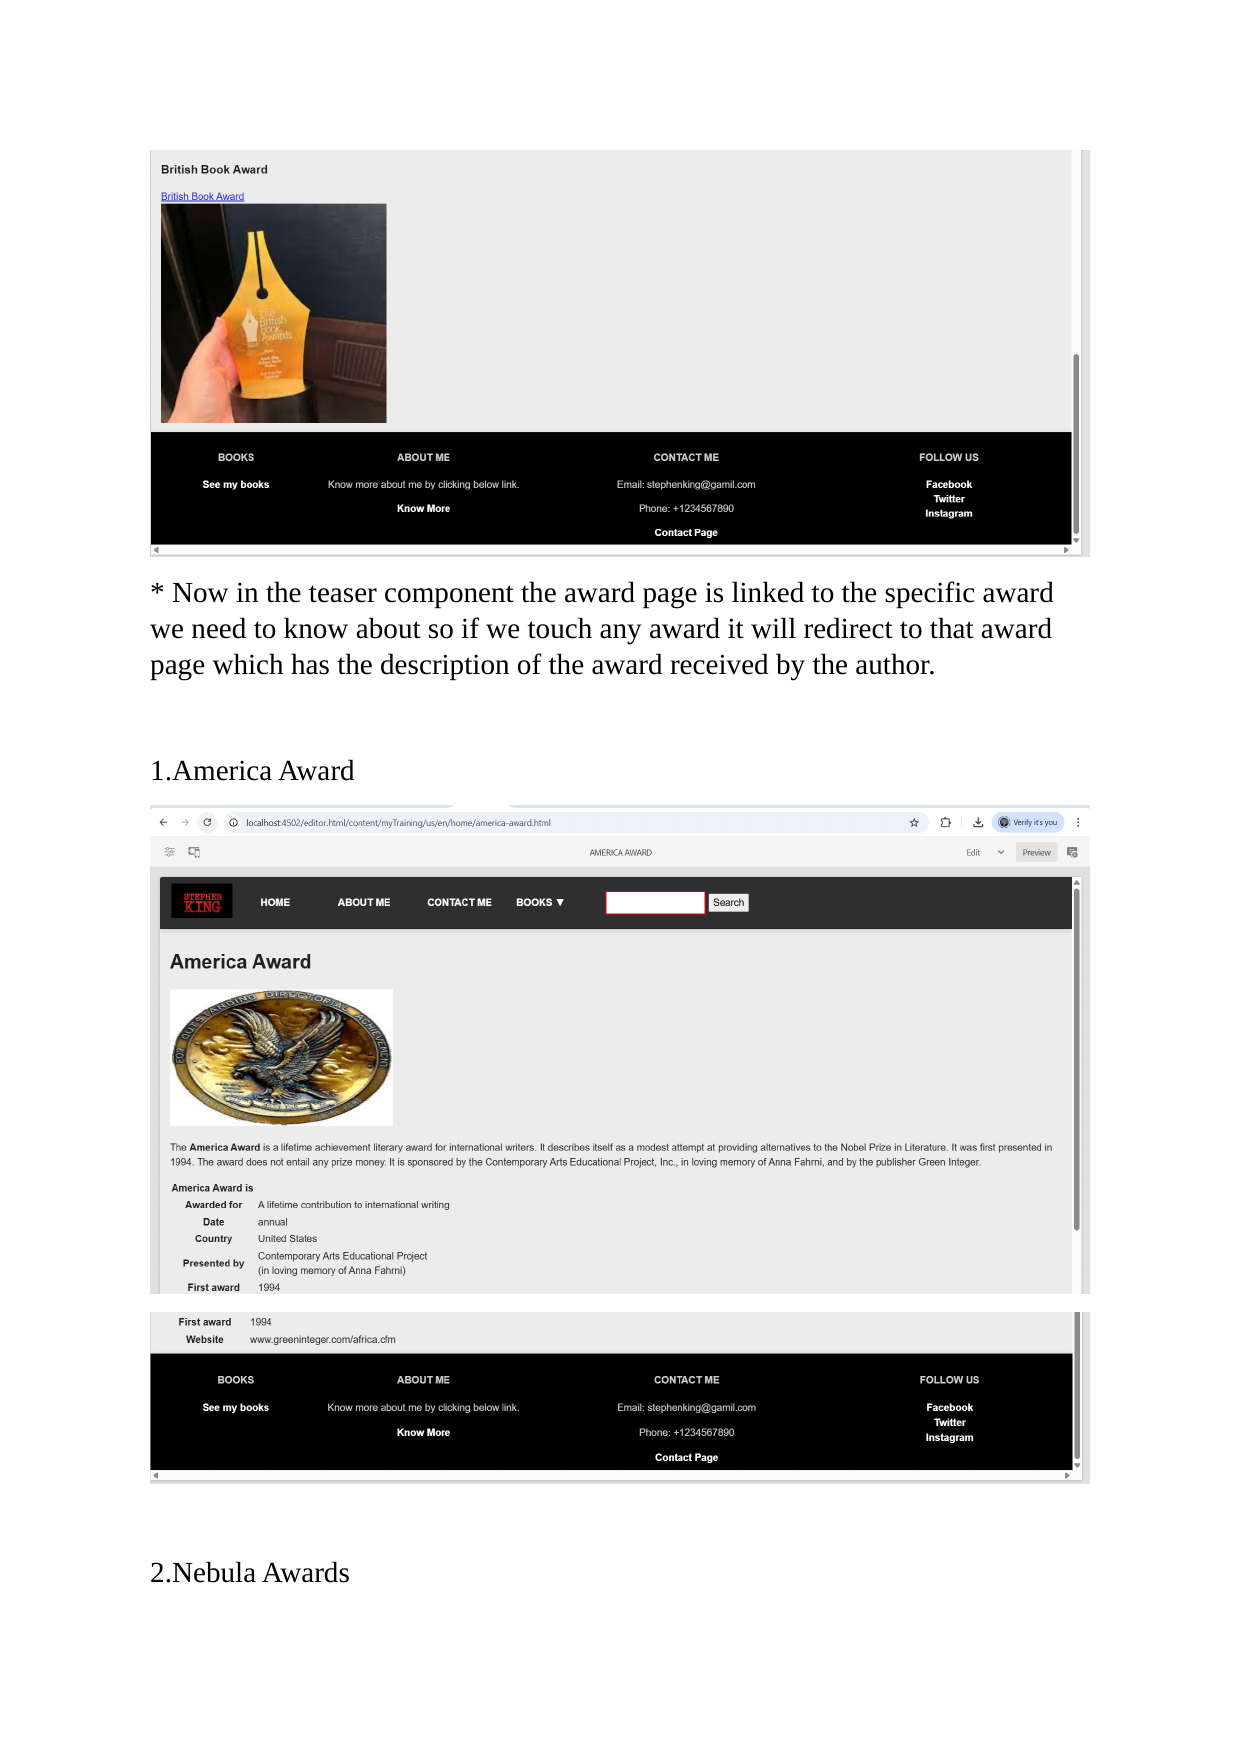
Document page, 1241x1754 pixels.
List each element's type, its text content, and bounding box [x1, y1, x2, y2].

picture [150, 150, 1091, 557]
text 1.America Award [150, 753, 1090, 787]
text 2.Nebula Awards [150, 1556, 1090, 1589]
picture [150, 1312, 1091, 1484]
picture [150, 805, 1091, 1294]
text * Now in the teaser component the award page is linked to the specific award we need to know about so if we touch any award it will redirect to that award page which has the description of the award received by the author. [150, 575, 1090, 681]
